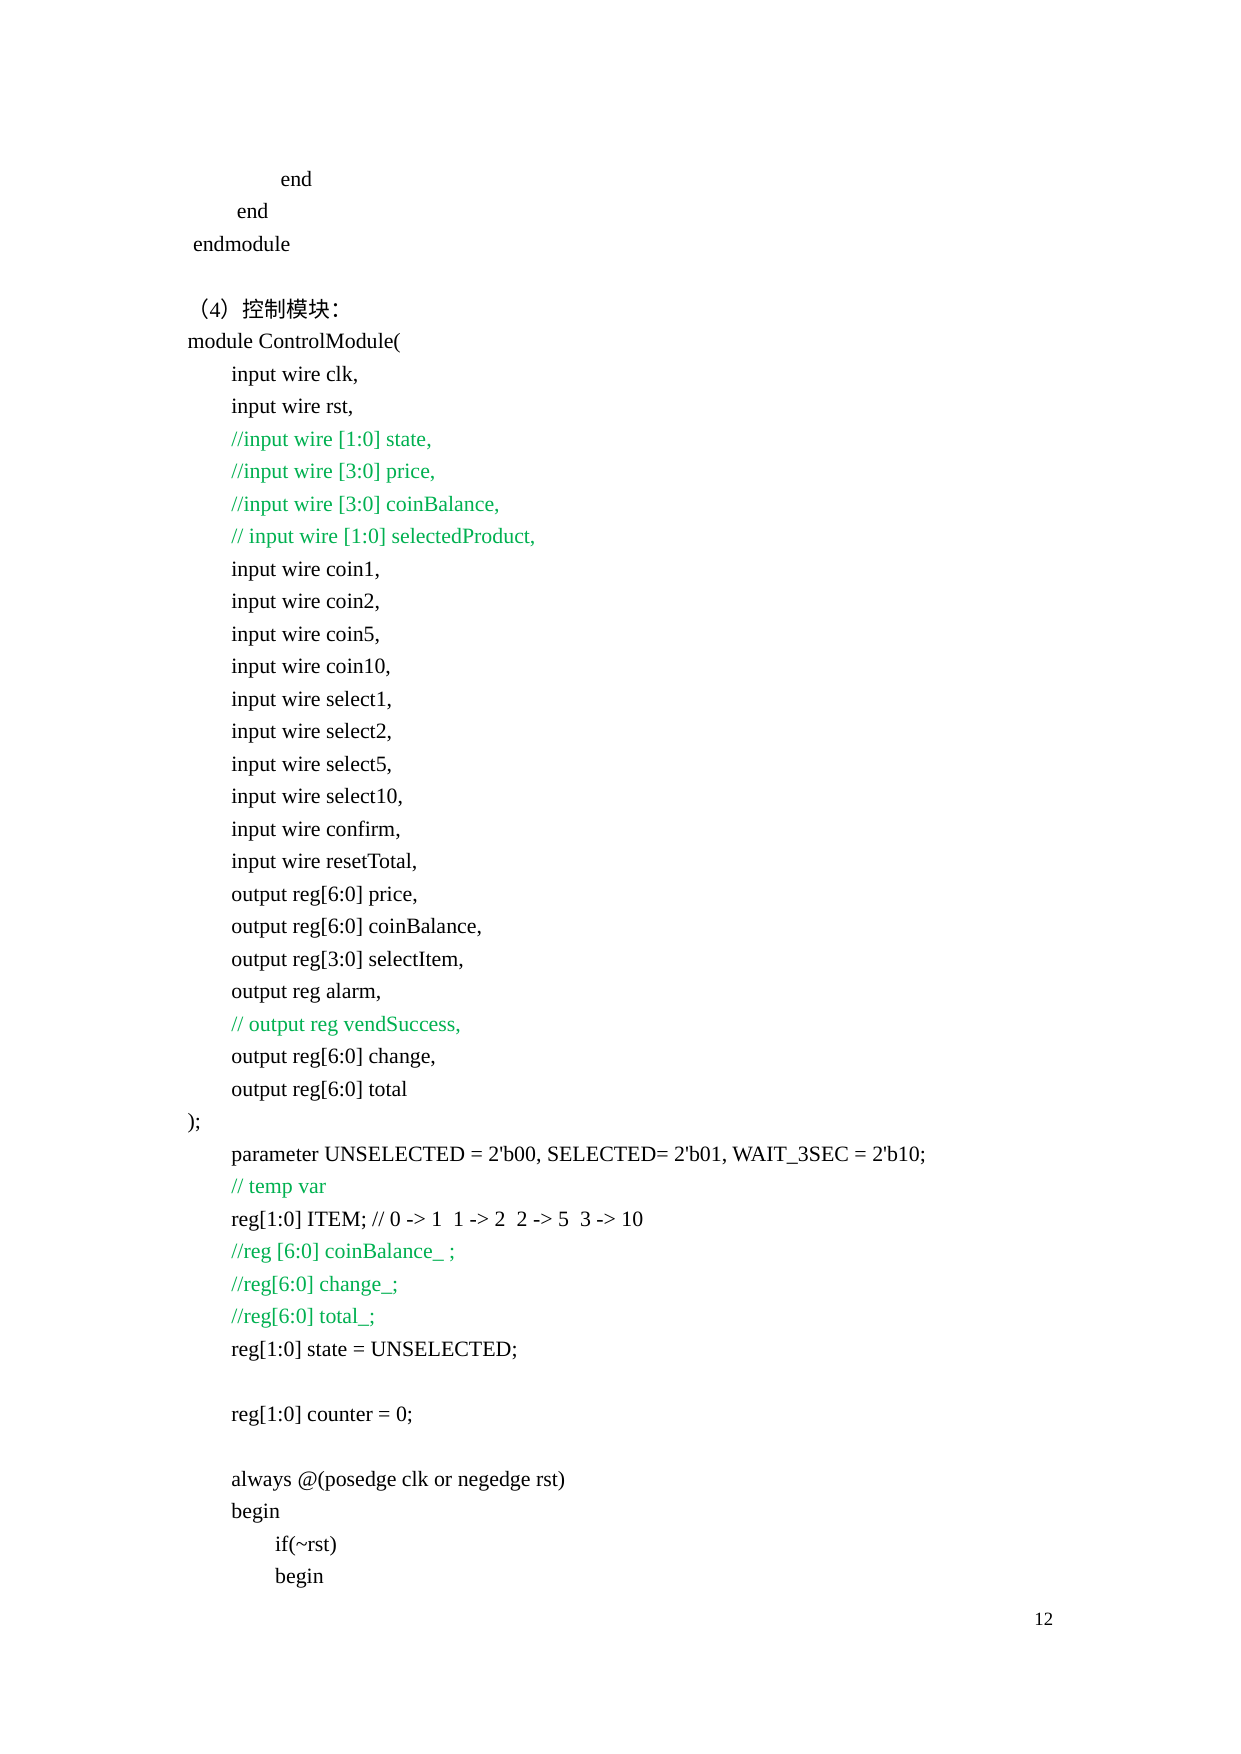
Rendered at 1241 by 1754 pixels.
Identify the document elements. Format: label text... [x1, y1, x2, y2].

text output reg[6:0] coinBalance, [187, 909, 1053, 942]
text //reg[6:0] change_; [187, 1267, 1053, 1299]
text reg[1:0] state = UNSELECTED; [187, 1332, 1053, 1364]
text reg[1:0] counter = 0; [187, 1397, 1053, 1429]
text parameter UNSELECTED = 2'b00, SELECTED= 2'b01, WAIT_3SEC = 2'b10; [187, 1137, 1053, 1169]
text // input wire [1:0] selectedProduct, [187, 519, 1053, 552]
text input wire select10, [187, 779, 1053, 812]
text end [187, 162, 1053, 194]
text begin [187, 1494, 1053, 1527]
text input wire rst, [187, 389, 1053, 422]
text output reg alarm, [187, 974, 1053, 1007]
text // output reg vendSuccess, [187, 1007, 1053, 1039]
text input wire coin1, [187, 552, 1053, 584]
text input wire select5, [187, 747, 1053, 779]
text output reg[3:0] selectItem, [187, 942, 1053, 974]
text input wire select2, [187, 714, 1053, 747]
text begin [187, 1559, 1053, 1592]
text reg[1:0] ITEM; // 0 -> 1 1 -> 2 2 -> 5 3 -> 10 [187, 1202, 1053, 1234]
text always @(posedge clk or negedge rst) [187, 1462, 1053, 1494]
text //input wire [3:0] coinBalance, [187, 487, 1053, 519]
text input wire confirm, [187, 812, 1053, 844]
text input wire coin2, [187, 584, 1053, 617]
text module ControlModule( [187, 324, 1053, 357]
text input wire select1, [187, 682, 1053, 714]
text ); [187, 1104, 1053, 1137]
text output reg[6:0] total [187, 1072, 1053, 1104]
text //reg[6:0] total_; [187, 1299, 1053, 1332]
text input wire clk, [187, 357, 1053, 389]
text //reg [6:0] coinBalance_ ; [187, 1234, 1053, 1267]
text //input wire [3:0] price, [187, 454, 1053, 487]
text end [187, 194, 1053, 227]
text // temp var [187, 1169, 1053, 1202]
text if(~rst) [187, 1527, 1053, 1559]
text endmodule [187, 227, 1053, 259]
text //input wire [1:0] state, [187, 422, 1053, 454]
text input wire coin10, [187, 649, 1053, 682]
text （4）控制模块： [187, 292, 1053, 324]
text output reg[6:0] change, [187, 1039, 1053, 1072]
text input wire resetTotal, [187, 844, 1053, 877]
text output reg[6:0] price, [187, 877, 1053, 909]
text input wire coin5, [187, 617, 1053, 649]
